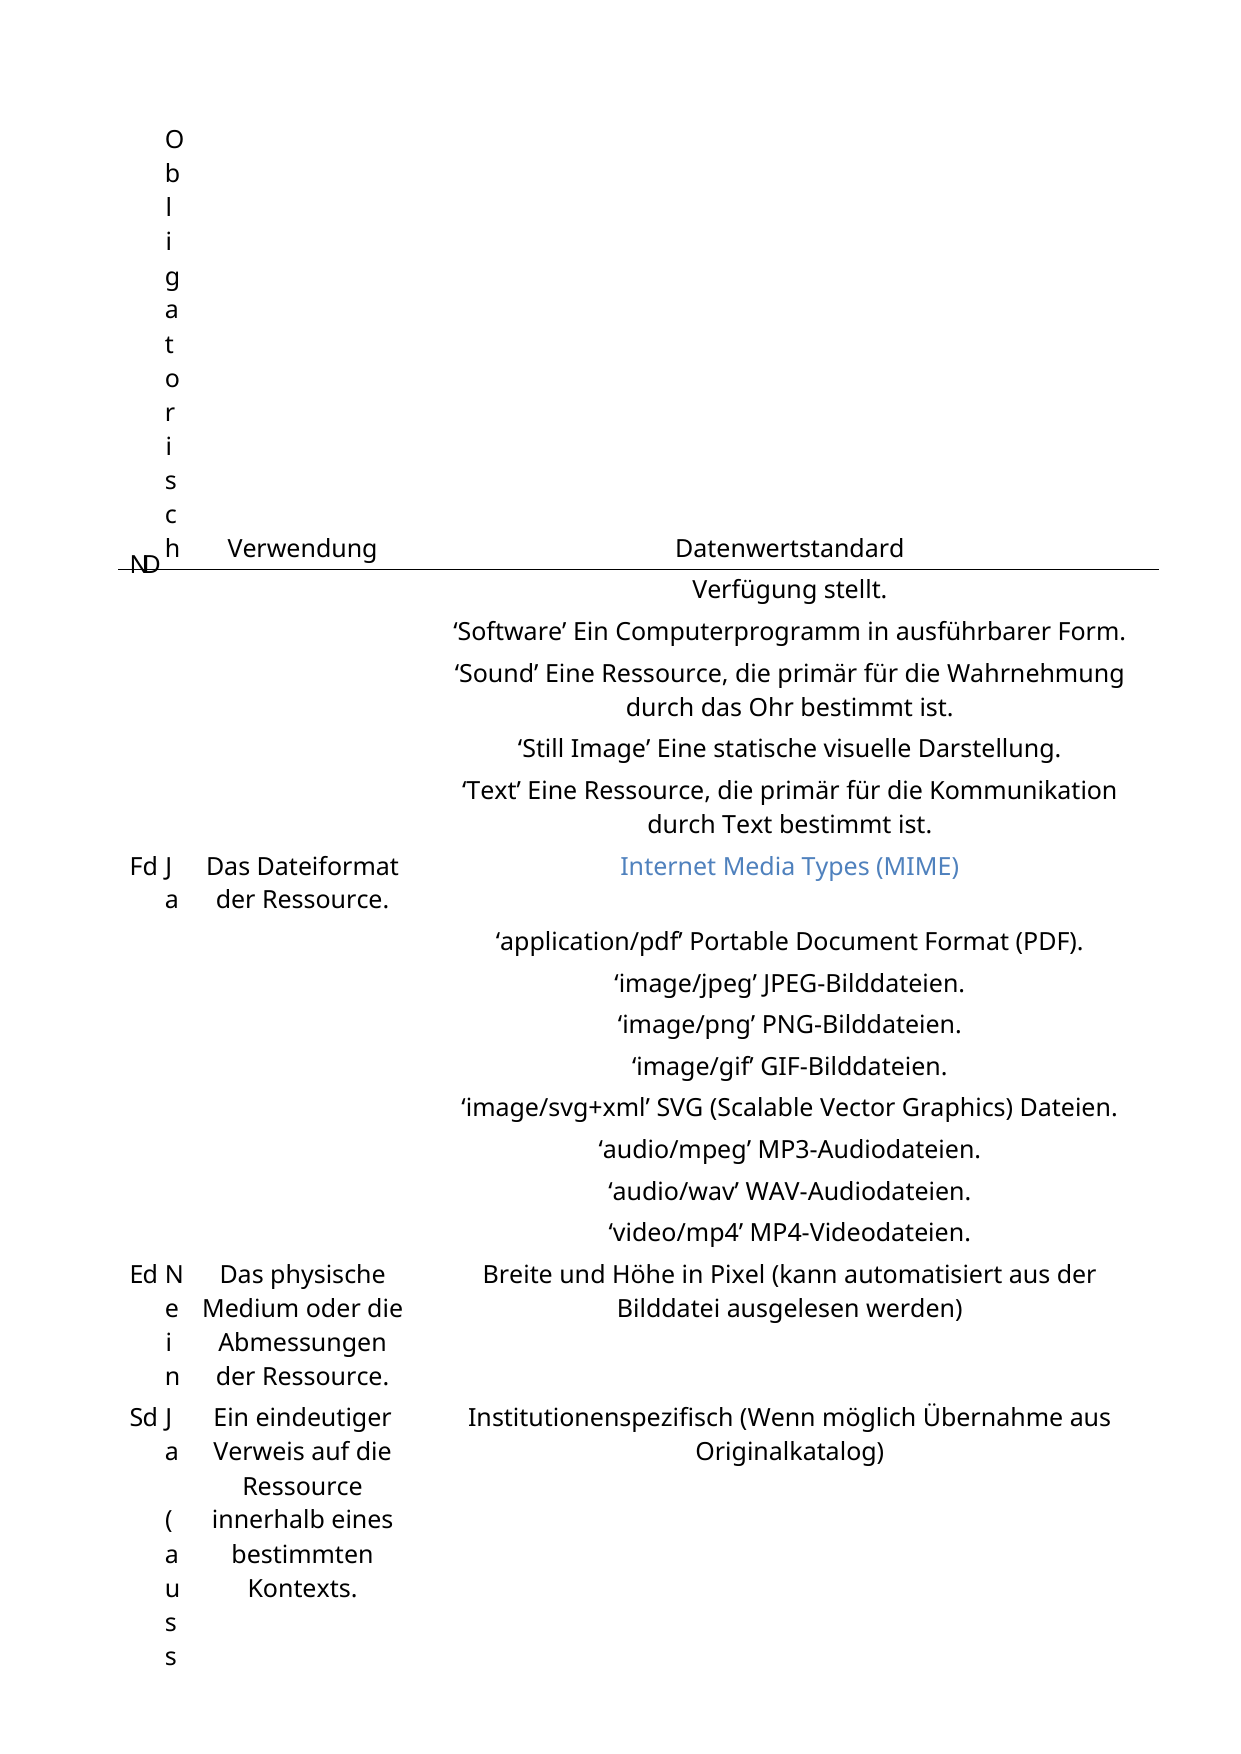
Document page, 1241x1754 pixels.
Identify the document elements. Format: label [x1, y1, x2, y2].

table_header [107, 118, 1170, 1672]
